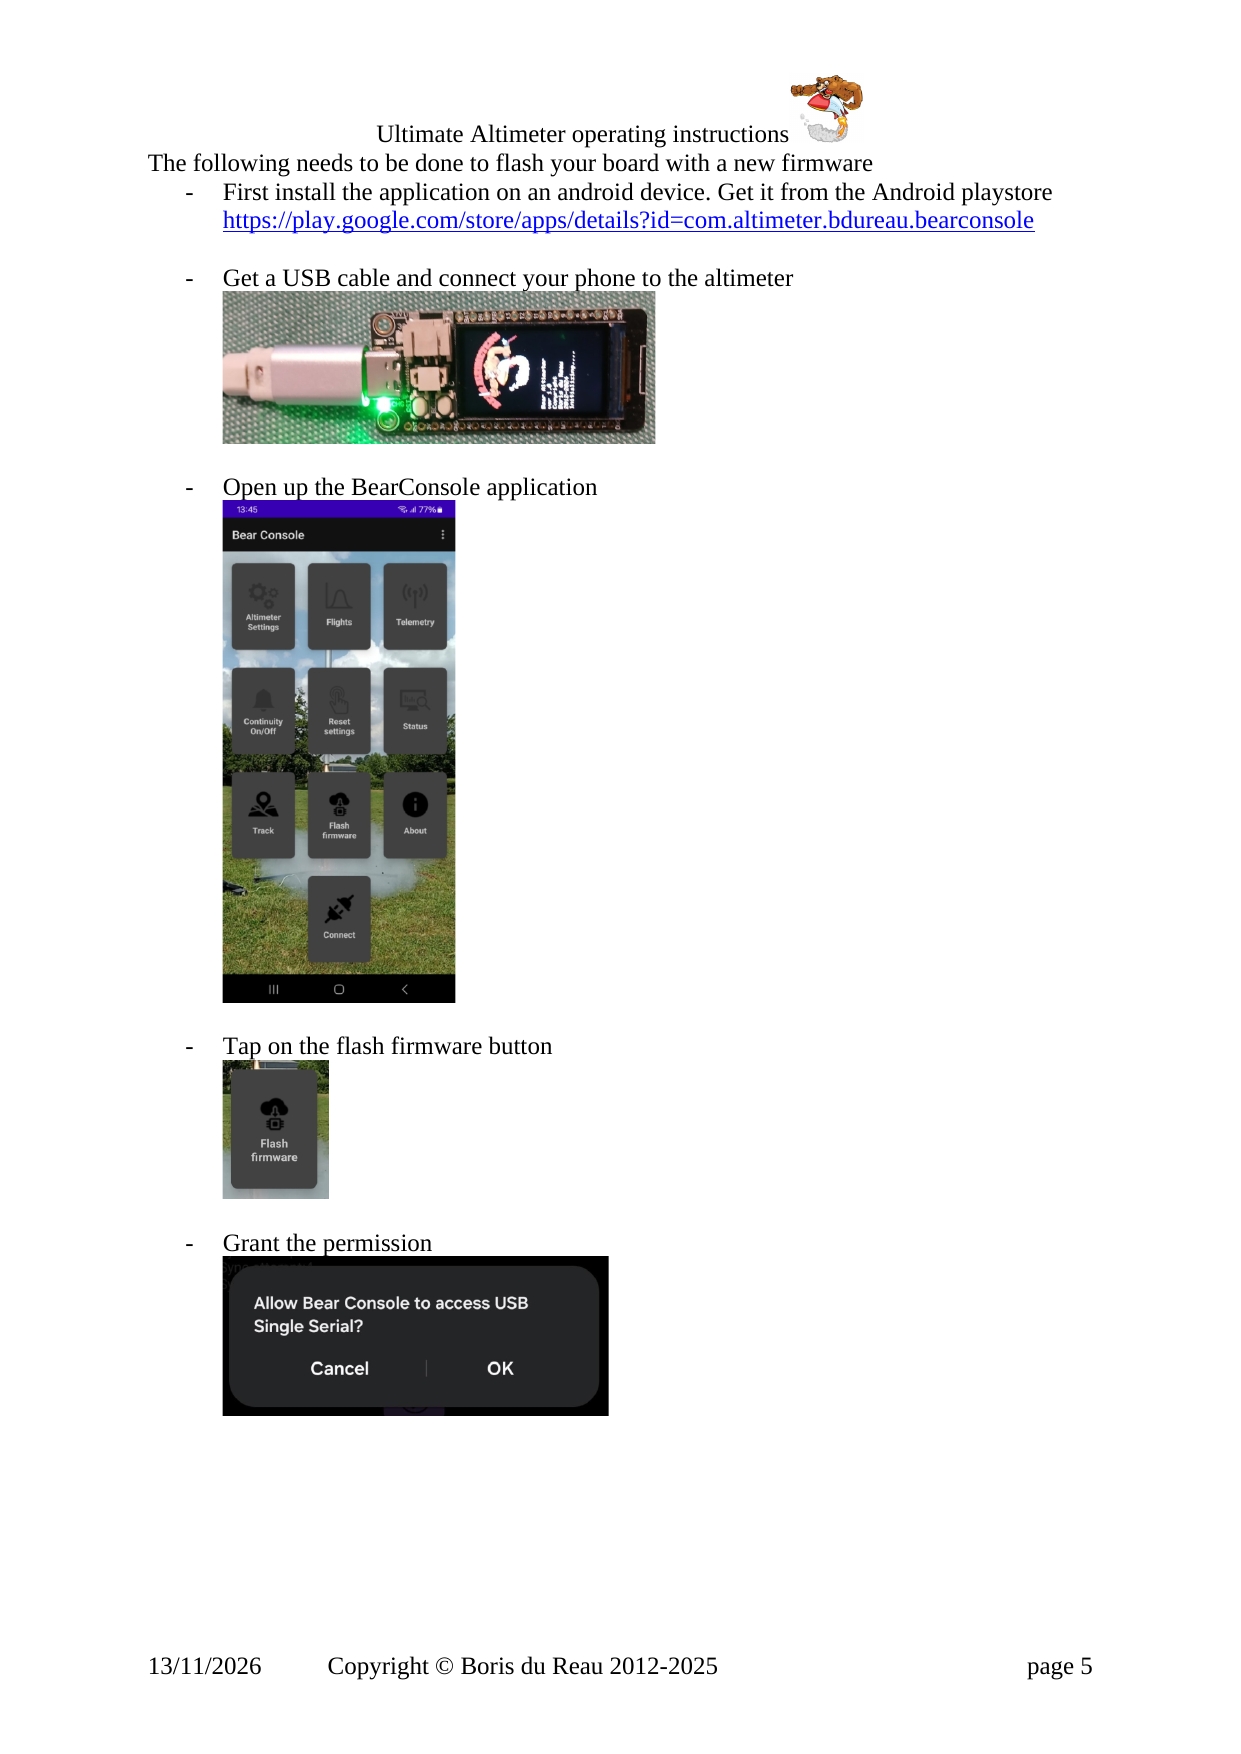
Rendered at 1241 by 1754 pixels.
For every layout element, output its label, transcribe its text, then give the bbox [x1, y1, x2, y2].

list First install the application on an android device. Get it from the Android playstore https://play.google.com/store/apps/details?id=com.altimeter.bdureau.bearconsole [185, 177, 1092, 234]
list Tap on the flash firmware button [185, 1031, 1092, 1060]
picture [222, 1060, 329, 1199]
picture [789, 73, 865, 143]
text The following needs to be done to flash your board with a new firmware [148, 148, 1092, 177]
picture [222, 1256, 609, 1416]
picture [222, 291, 656, 444]
picture [222, 500, 456, 1003]
list Get a USB cable and connect your phone to the altimeter [185, 263, 1092, 292]
list Grant the permission [185, 1228, 1092, 1256]
list Open up the BearConsole application [185, 472, 1092, 501]
